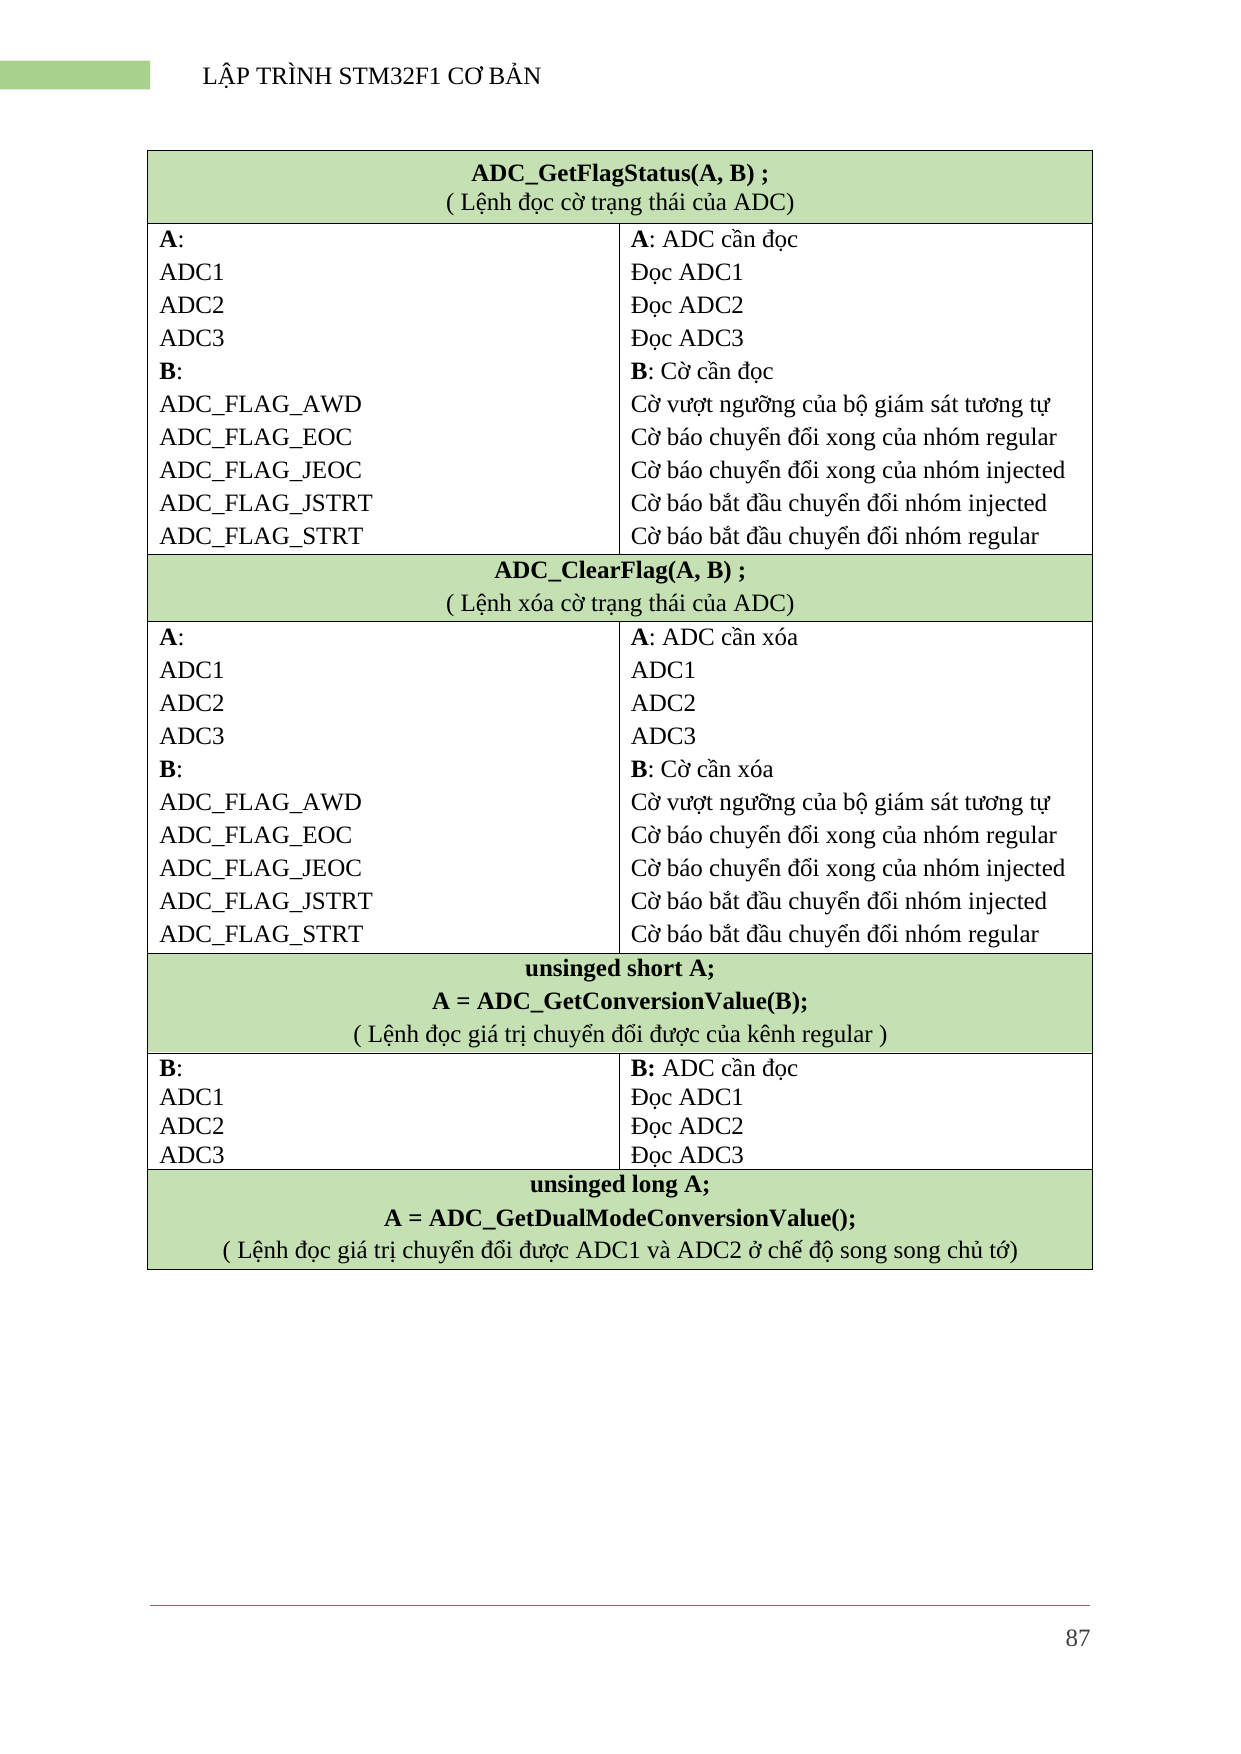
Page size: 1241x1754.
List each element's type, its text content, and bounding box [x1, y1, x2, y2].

table_cell unsinged long A; A = ADC_GetDualModeConversionValue(); ( Lệnh đọc giá trị chuyển đổi được ADC1 và ADC2 ở chế độ song song chủ tớ) [148, 1170, 1092, 1269]
table_cell B: ADC cần đọc Đọc ADC1 Đọc ADC2 Đọc ADC3 [620, 1054, 1092, 1168]
table_cell ADC_ClearFlag(A, B) ; ( Lệnh xóa cờ trạng thái của ADC) [148, 555, 1092, 621]
table_cell B: ADC1 ADC2 ADC3 [148, 1054, 619, 1168]
table_cell A: ADC cần xóa ADC1 ADC2 ADC3 B: Cờ cần xóa Cờ vượt ngưỡng của bộ giám sát tương tự Cờ báo chuyển đổi xong của nhóm regular Cờ báo chuyển đổi xong của nhóm injected Cờ báo bắt đầu chuyển đổi nhóm injected Cờ báo bắt đầu chuyển đổi nhóm regular [620, 622, 1092, 952]
table_cell A: ADC1 ADC2 ADC3 B: ADC_FLAG_AWD ADC_FLAG_EOC ADC_FLAG_JEOC ADC_FLAG_JSTRT ADC_FLAG_STRT [148, 622, 619, 952]
table_cell unsinged short A; A = ADC_GetConversionValue(B); ( Lệnh đọc giá trị chuyển đổi được của kênh regular ) [148, 954, 1092, 1052]
table_header ADC_GetFlagStatus(A, B) ; ( Lệnh đọc cờ trạng thái của ADC) [148, 151, 1092, 223]
table_cell A: ADC cần đọc Đọc ADC1 Đọc ADC2 Đọc ADC3 B: Cờ cần đọc Cờ vượt ngưỡng của bộ giám sát tương tự Cờ báo chuyển đổi xong của nhóm regular Cờ báo chuyển đổi xong của nhóm injected Cờ báo bắt đầu chuyển đổi nhóm injected Cờ báo bắt đầu chuyển đổi nhóm regular [620, 224, 1092, 554]
table_cell A: ADC1 ADC2 ADC3 B: ADC_FLAG_AWD ADC_FLAG_EOC ADC_FLAG_JEOC ADC_FLAG_JSTRT ADC_FLAG_STRT [148, 224, 619, 554]
